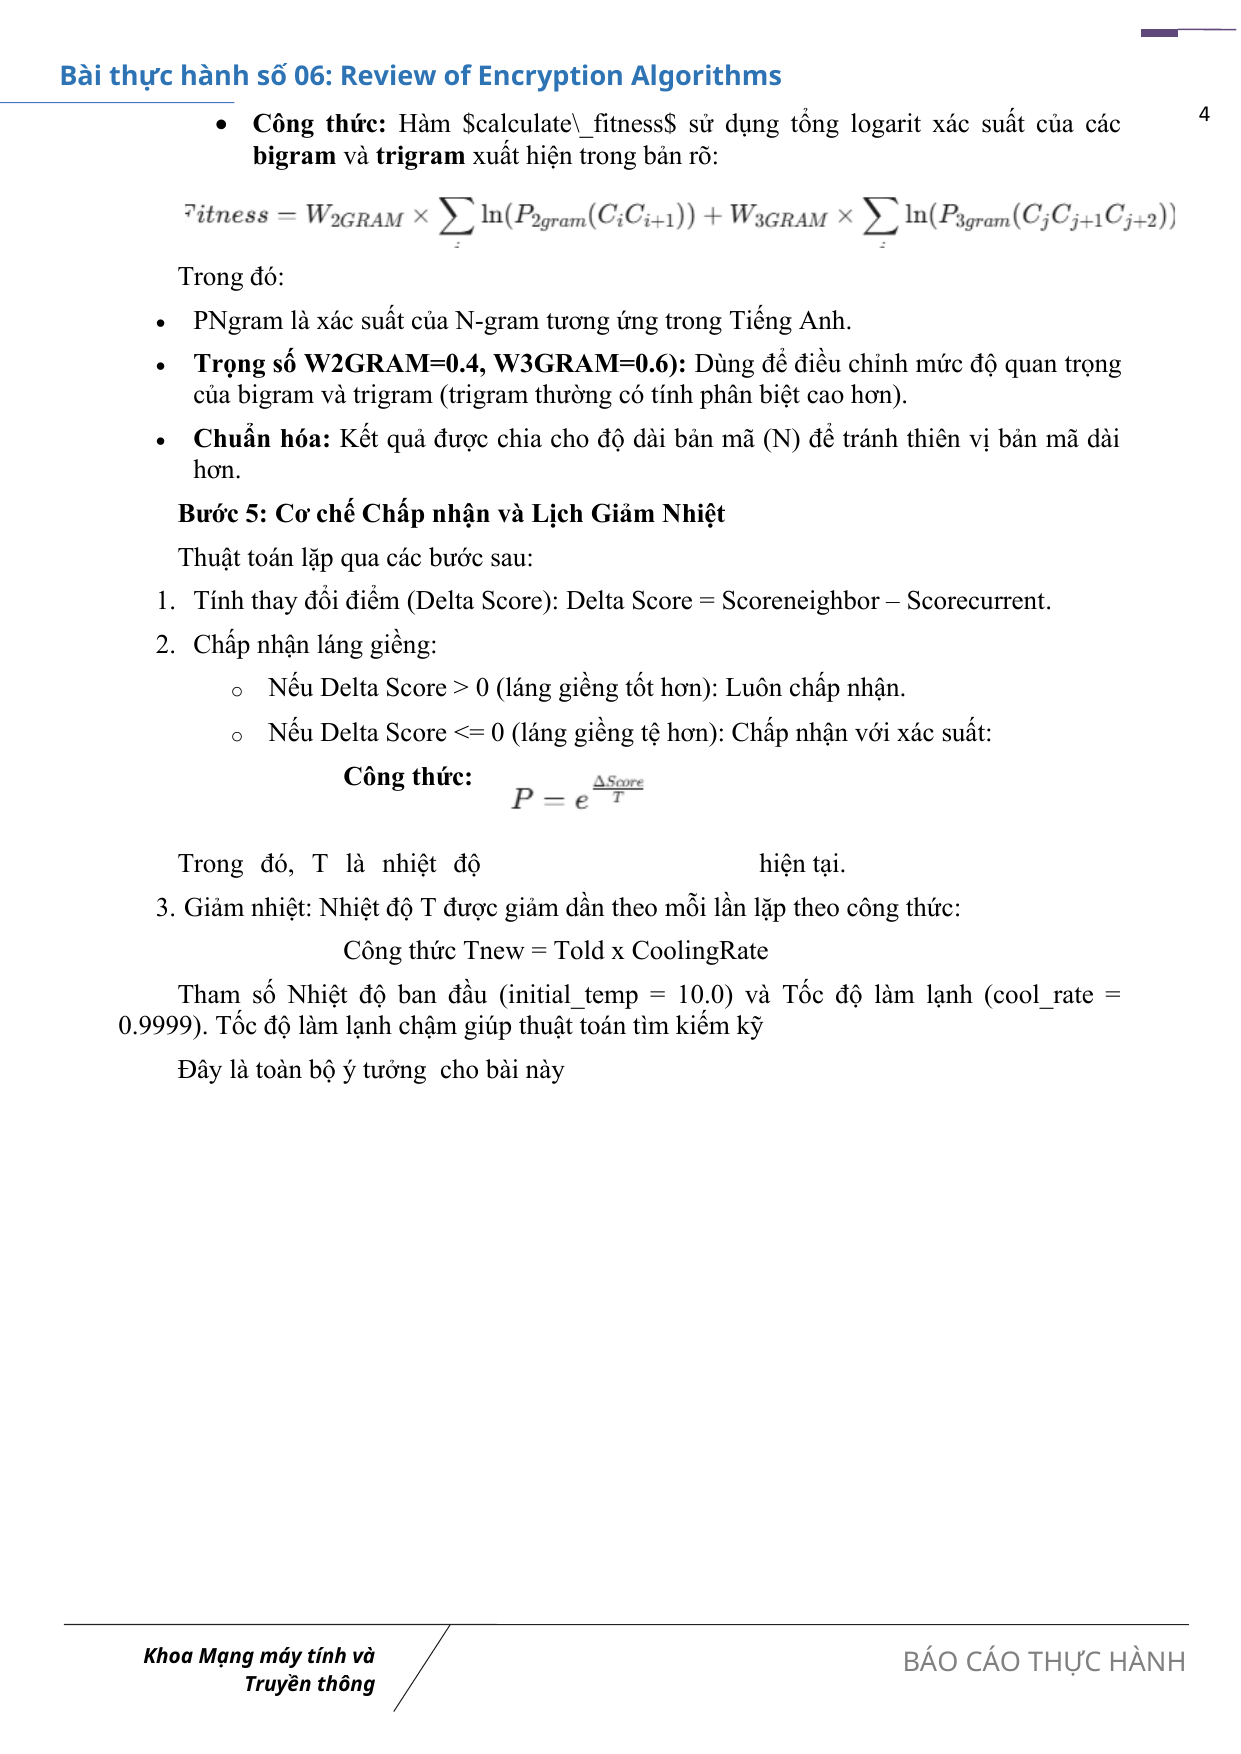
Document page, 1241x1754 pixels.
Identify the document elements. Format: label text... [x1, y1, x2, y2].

text Bước 5: Cơ chế Chấp nhận và Lịch Giảm Nhiệt [118, 497, 1122, 528]
picture [177, 182, 1182, 248]
list Nếu Delta Score <= 0 (láng giềng tệ hơn): Chấp nhận với xác suất: [231, 716, 1122, 747]
list Giảm nhiệt: Nhiệt độ T được giảm dần theo mỗi lần lặp theo công thức: [156, 891, 1122, 922]
text Công thức: [284, 760, 1122, 791]
text Trong đó: [118, 260, 1122, 291]
text Đây là toàn bộ ý tưởng cho bài này [118, 1053, 1122, 1084]
picture [499, 761, 741, 858]
list Trọng số W2GRAM=0.4, W3GRAM=0.6): Dùng để điều chỉnh mức độ quan trọng của bigram và trigram (trigram thường có tính phân biệt cao hơn). [156, 347, 1122, 410]
list Chuẩn hóa: Kết quả được chia cho độ dài bản mã (N) để tránh thiên vị bản mã dài hơn. [156, 422, 1122, 484]
list Công thức: Hàm $calculate\_fitness$ sử dụng tổng logarit xác suất của các bigram và trigram xuất hiện trong bản rõ: [215, 106, 1122, 170]
text Công thức Tnew = Told x CoolingRate [284, 934, 1122, 965]
text Thuật toán lặp qua các bước sau: [118, 541, 1122, 572]
text Trong đó, T là nhiệt độ hiện tại. [118, 847, 1122, 878]
list Tính thay đổi điểm (Delta Score): Delta Score = Scoreneighbor – Scorecurrent. [156, 584, 1122, 615]
list Nếu Delta Score > 0 (láng giềng tốt hơn): Luôn chấp nhận. [231, 672, 1122, 703]
text Tham số Nhiệt độ ban đầu (initial_temp = 10.0) và Tốc độ làm lạnh (cool_rate = 0.9999). Tốc độ làm lạnh chậm giúp thuật toán tìm kiếm kỹ [118, 978, 1122, 1040]
list PNgram là xác suất của N-gram tương ứng trong Tiếng Anh. [156, 304, 1122, 335]
list Chấp nhận láng giềng: [156, 628, 1122, 659]
